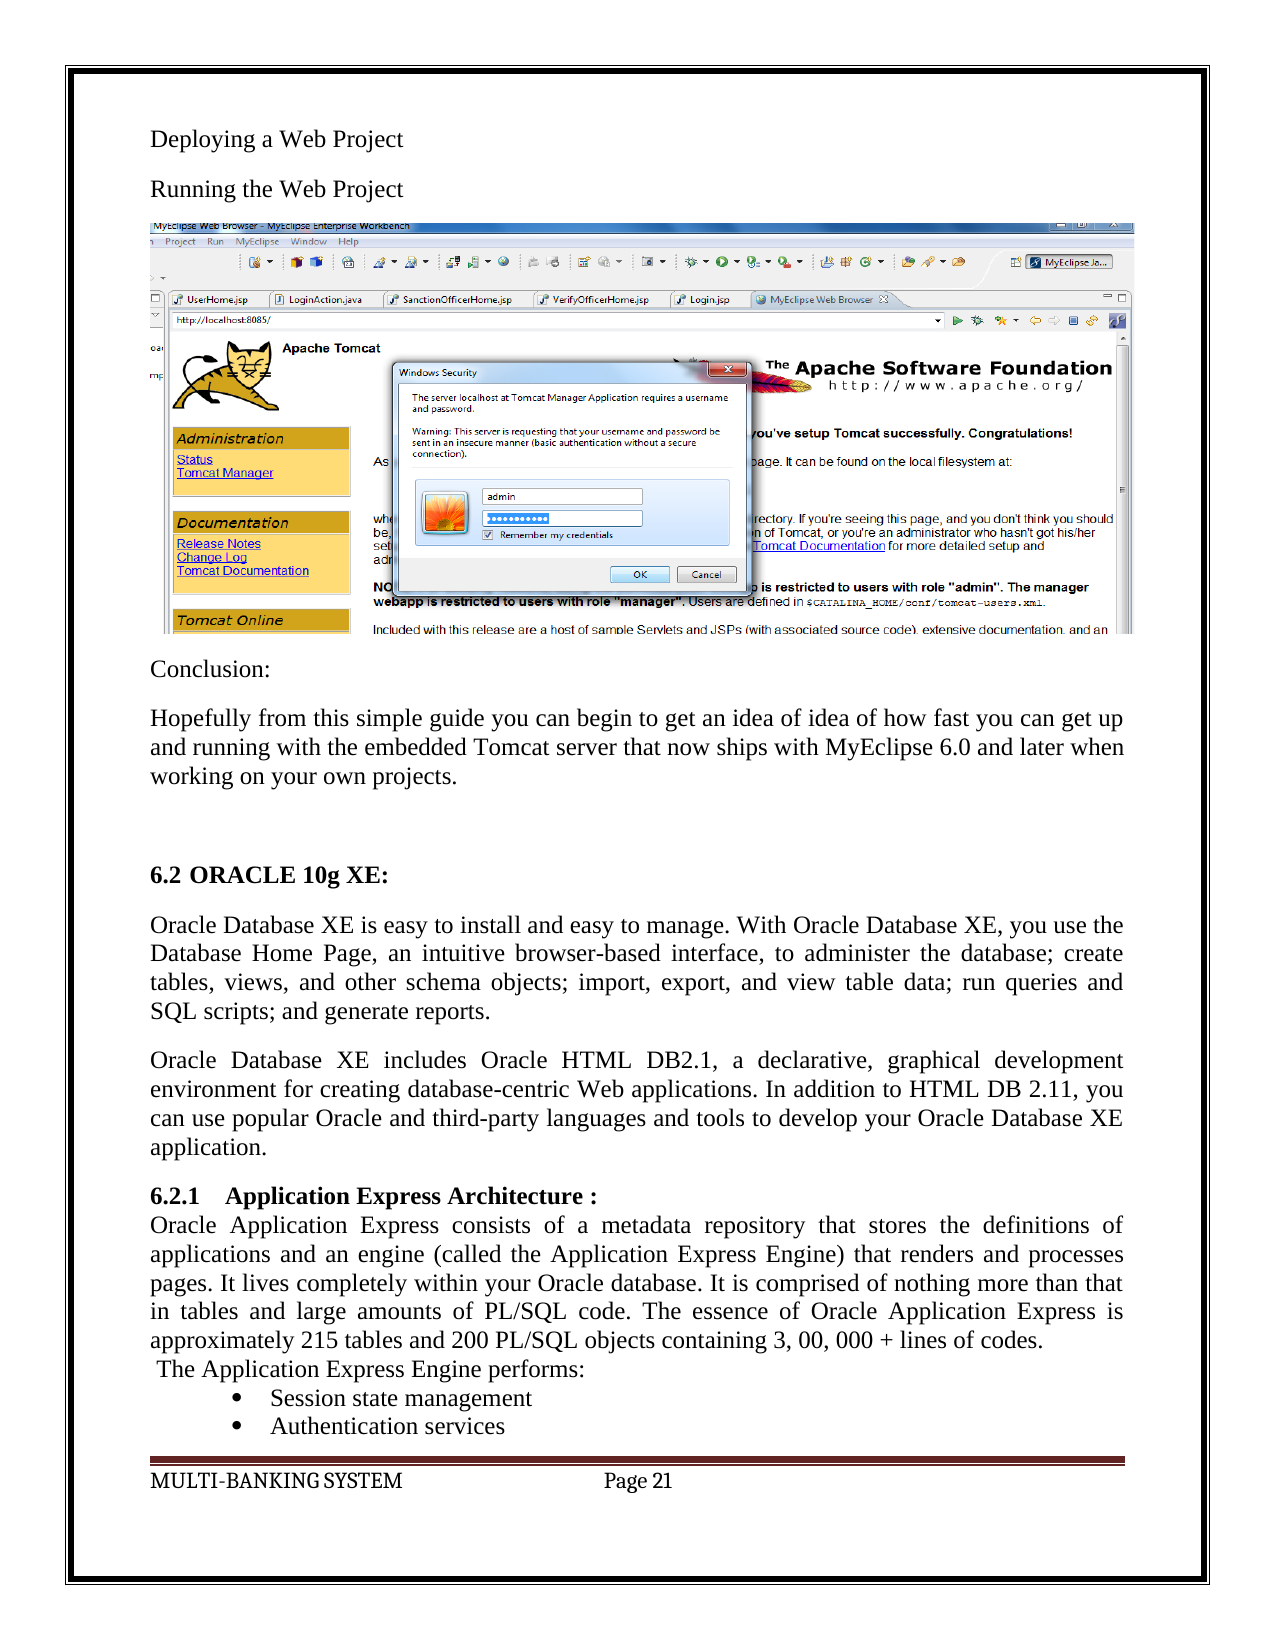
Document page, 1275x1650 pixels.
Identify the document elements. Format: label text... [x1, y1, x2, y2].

list Session state management [232, 1383, 1125, 1411]
list Authentication services [232, 1411, 1125, 1440]
text Oracle Database XE is easy to install and easy to manage. With Oracle Database XE, you use the Database Home Page, an intuitive browser-based interface, to administer the database; create tables, views, and other schema objects; import, export, and view table data; run queries and SQL scripts; and generate reports. [150, 910, 1125, 1025]
text Running the Web Project [150, 174, 1125, 203]
text Oracle Application Express consists of a metadata repository that stores the definitions of applications and an engine (called the Application Express Engine) that renders and processes pages. It lives completely within your Oracle database. It is comprised of nothing more than that in tables and large amounts of PL/SQL code. The essence of Oracle Application Express is approximately 215 tables and 200 PL/SQL objects containing 3, 00, 000 + lines of codes. [150, 1210, 1125, 1354]
list ORACLE 10g XE: [150, 860, 1125, 889]
text Hopefully from this simple guide you can begin to get an idea of idea of how fast you can get up and running with the embedded Tomcat server that now ships with MyEclipse 6.0 and later when working on your own projects. [150, 703, 1125, 790]
list Application Express Architecture : [150, 1181, 1125, 1210]
picture [150, 223, 1135, 634]
text Oracle Database XE includes Oracle HTML DB2.1, a declarative, graphical development environment for creating database-centric Web applications. In addition to HTML DB 2.11, you can use popular Oracle and third-party languages and tools to develop your Oracle Database XE application. [150, 1046, 1125, 1161]
text Deploying a Web Project [150, 124, 1125, 153]
text The Application Express Engine performs: [150, 1354, 1125, 1383]
text Conclusion: [150, 654, 1125, 683]
